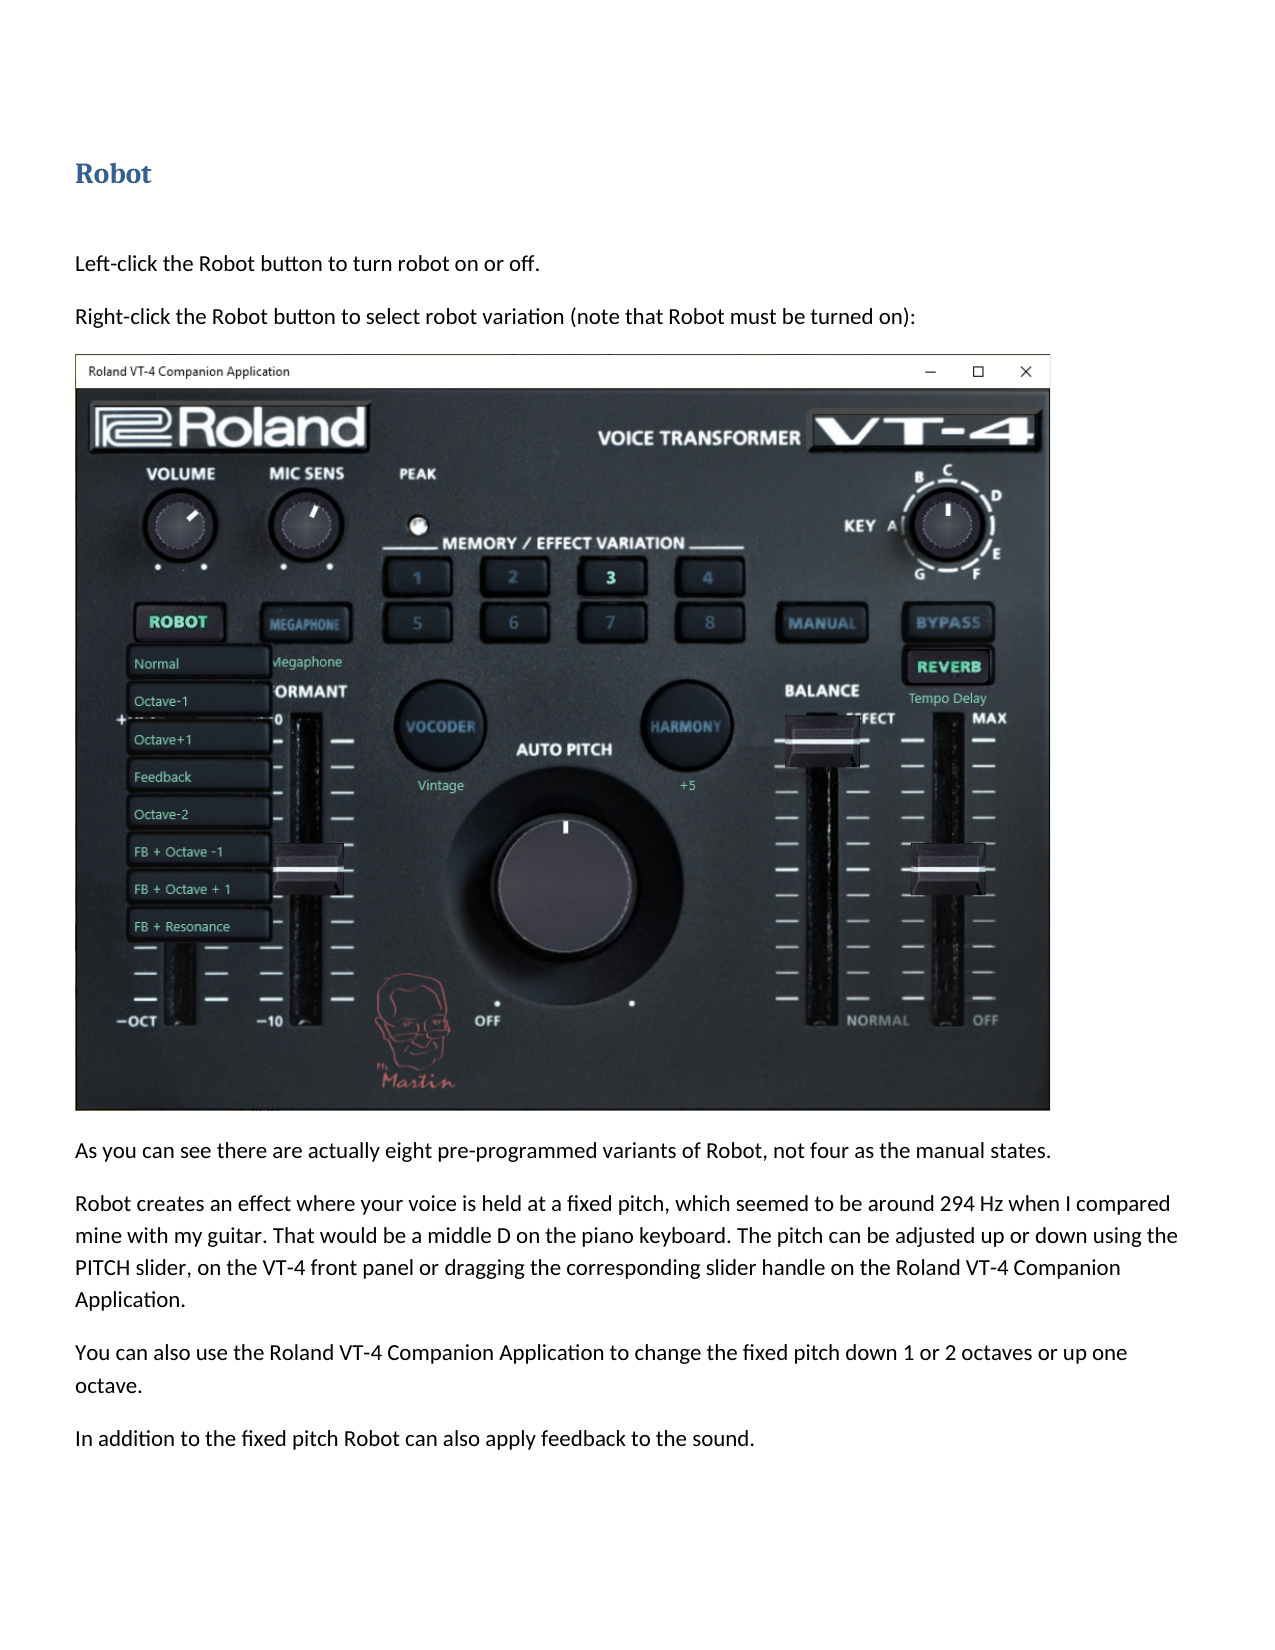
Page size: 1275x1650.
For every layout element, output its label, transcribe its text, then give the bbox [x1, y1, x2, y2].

text In addition to the fixed pitch Robot can also apply feedback to the sound. [75, 1424, 1200, 1452]
text As you can see there are actually eight pre-programmed variants of Robot, not four as the manual states. [75, 1136, 1200, 1164]
subtitle Robot [75, 157, 1200, 191]
text Right-click the Robot button to select robot variation (note that Robot must be turned on): [75, 302, 1200, 330]
text Left-click the Robot button to turn robot on or off. [75, 249, 1200, 277]
text You can also use the Roland VT-4 Companion Application to change the fixed pitch down 1 or 2 octaves or up one octave. [75, 1338, 1200, 1399]
picture [75, 354, 1050, 1111]
text Robot creates an effect where your voice is held at a fixed pitch, which seemed to be around 294 Hz when I compared mine with my guitar. That would be a middle D on the piano keyboard. The pitch can be adjusted up or down using the PITCH slider, on the VT-4 front panel or dragging the corresponding slider handle on the Roland VT-4 Companion Application. [75, 1189, 1200, 1313]
